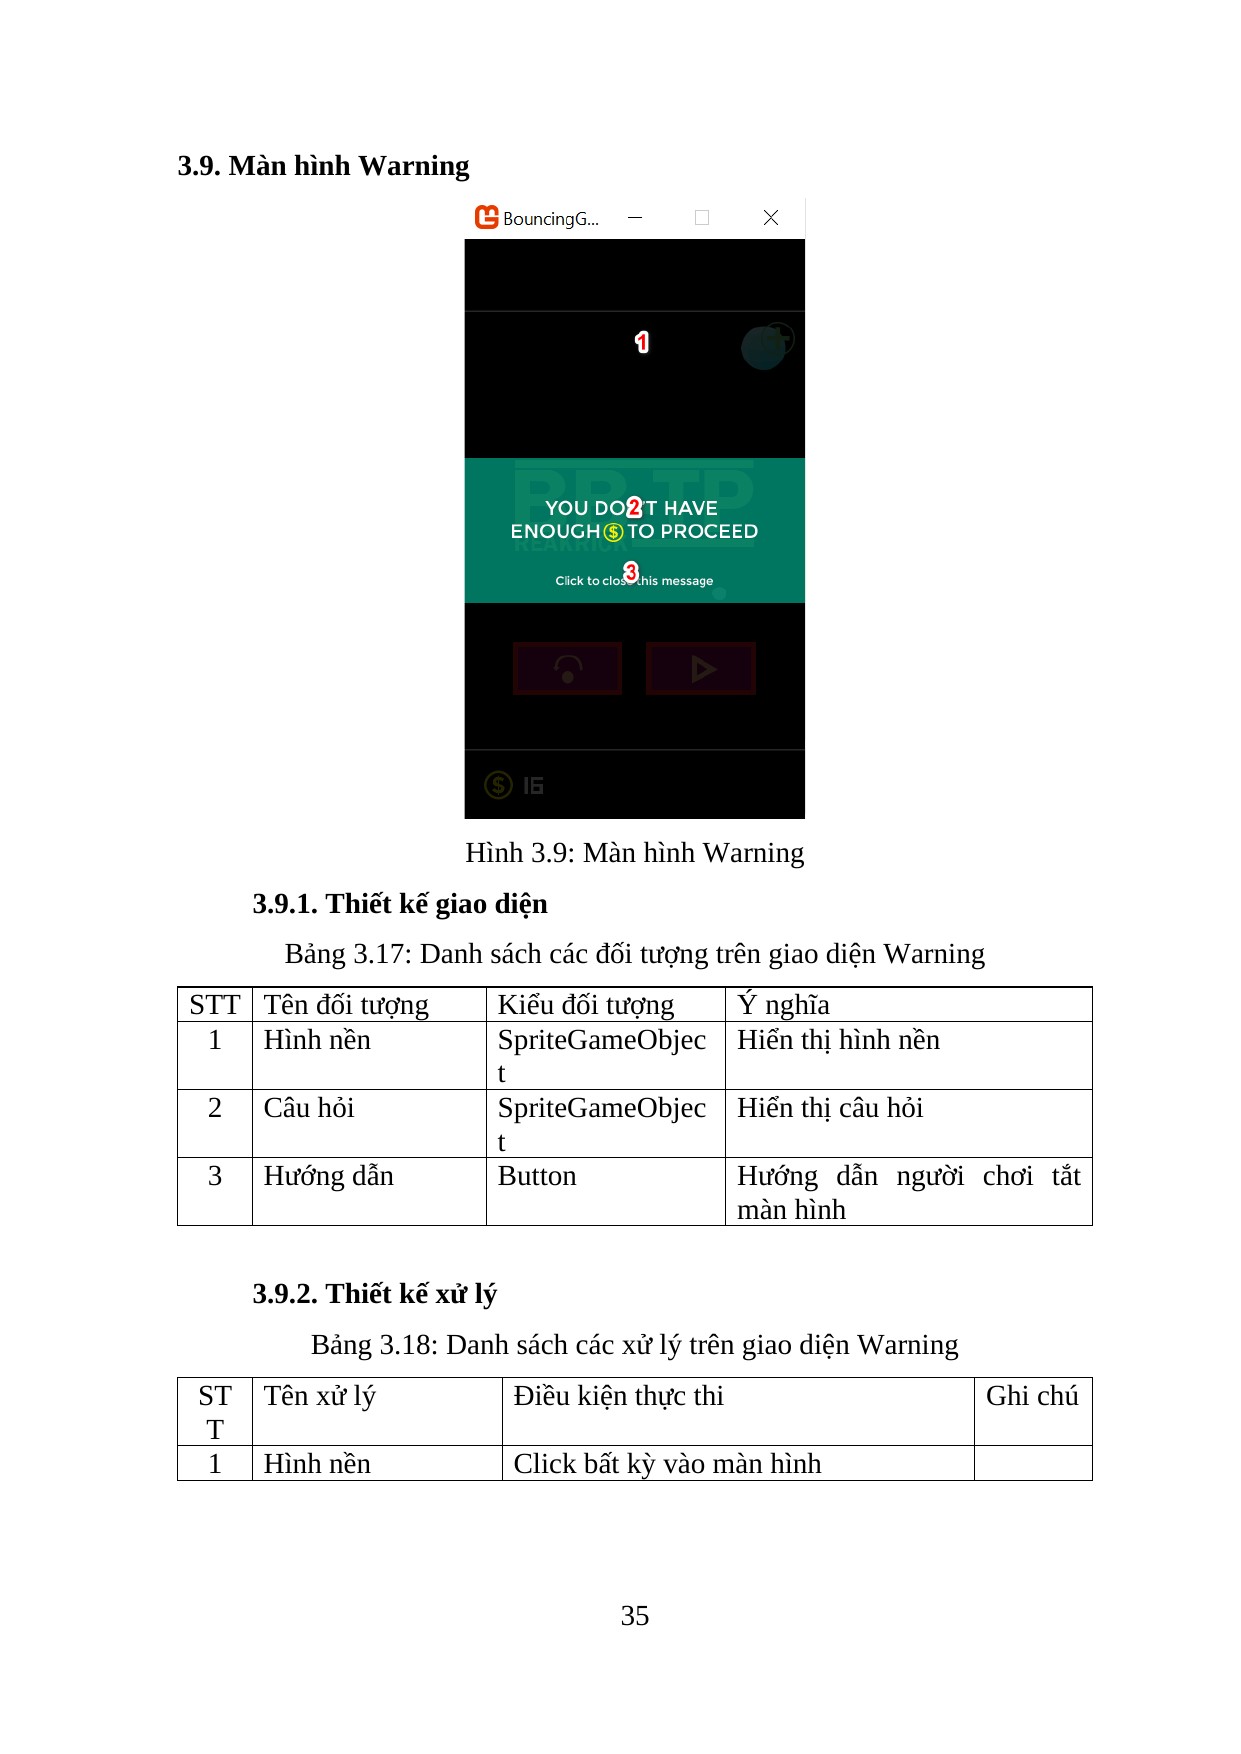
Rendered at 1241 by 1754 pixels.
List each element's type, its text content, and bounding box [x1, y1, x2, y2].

table_cell Hình nền [253, 1022, 486, 1089]
text Hình 3.9: Màn hình Warning [177, 835, 1092, 869]
table_header Điều kiện thực thi [503, 1378, 974, 1445]
table_cell Hướng dẫn người chơi tắt màn hình [726, 1158, 1092, 1225]
table_cell [975, 1446, 1092, 1480]
table_header Kiểu đối tượng [487, 988, 725, 1021]
table_cell 1 [178, 1022, 252, 1089]
table_cell SpriteGameObject [487, 1022, 725, 1089]
table_cell Hiển thị hình nền [726, 1022, 1092, 1089]
subtitle 3.9. Màn hình Warning [177, 148, 1092, 181]
table_cell Hình nền [253, 1446, 502, 1480]
table_cell 2 [178, 1090, 252, 1157]
table_header Tên xử lý [253, 1378, 502, 1445]
table_cell Button [487, 1158, 725, 1225]
table_cell Click bất kỳ vào màn hình [503, 1446, 974, 1480]
table_header Ý nghĩa [726, 988, 1092, 1021]
table_header STT [178, 988, 252, 1021]
table_cell Hiển thị câu hỏi [726, 1090, 1092, 1157]
table_header Ghi chú [975, 1378, 1092, 1445]
table_cell Hướng dẫn [253, 1158, 486, 1225]
table_cell 3 [178, 1158, 252, 1225]
table_header Tên đối tượng [253, 988, 486, 1021]
table_header STT [178, 1378, 252, 1445]
text Bảng 3.17: Danh sách các đối tượng trên giao diện Warning [177, 936, 1092, 969]
table_cell Câu hỏi [253, 1090, 486, 1157]
subtitle 3.9.2. Thiết kế xử lý [177, 1277, 1092, 1310]
table_cell SpriteGameObject [487, 1090, 725, 1157]
text Bảng 3.18: Danh sách các xử lý trên giao diện Warning [177, 1327, 1092, 1361]
picture [464, 198, 806, 819]
table_cell 1 [178, 1446, 252, 1480]
subtitle 3.9.1. Thiết kế giao diện [252, 886, 1092, 919]
